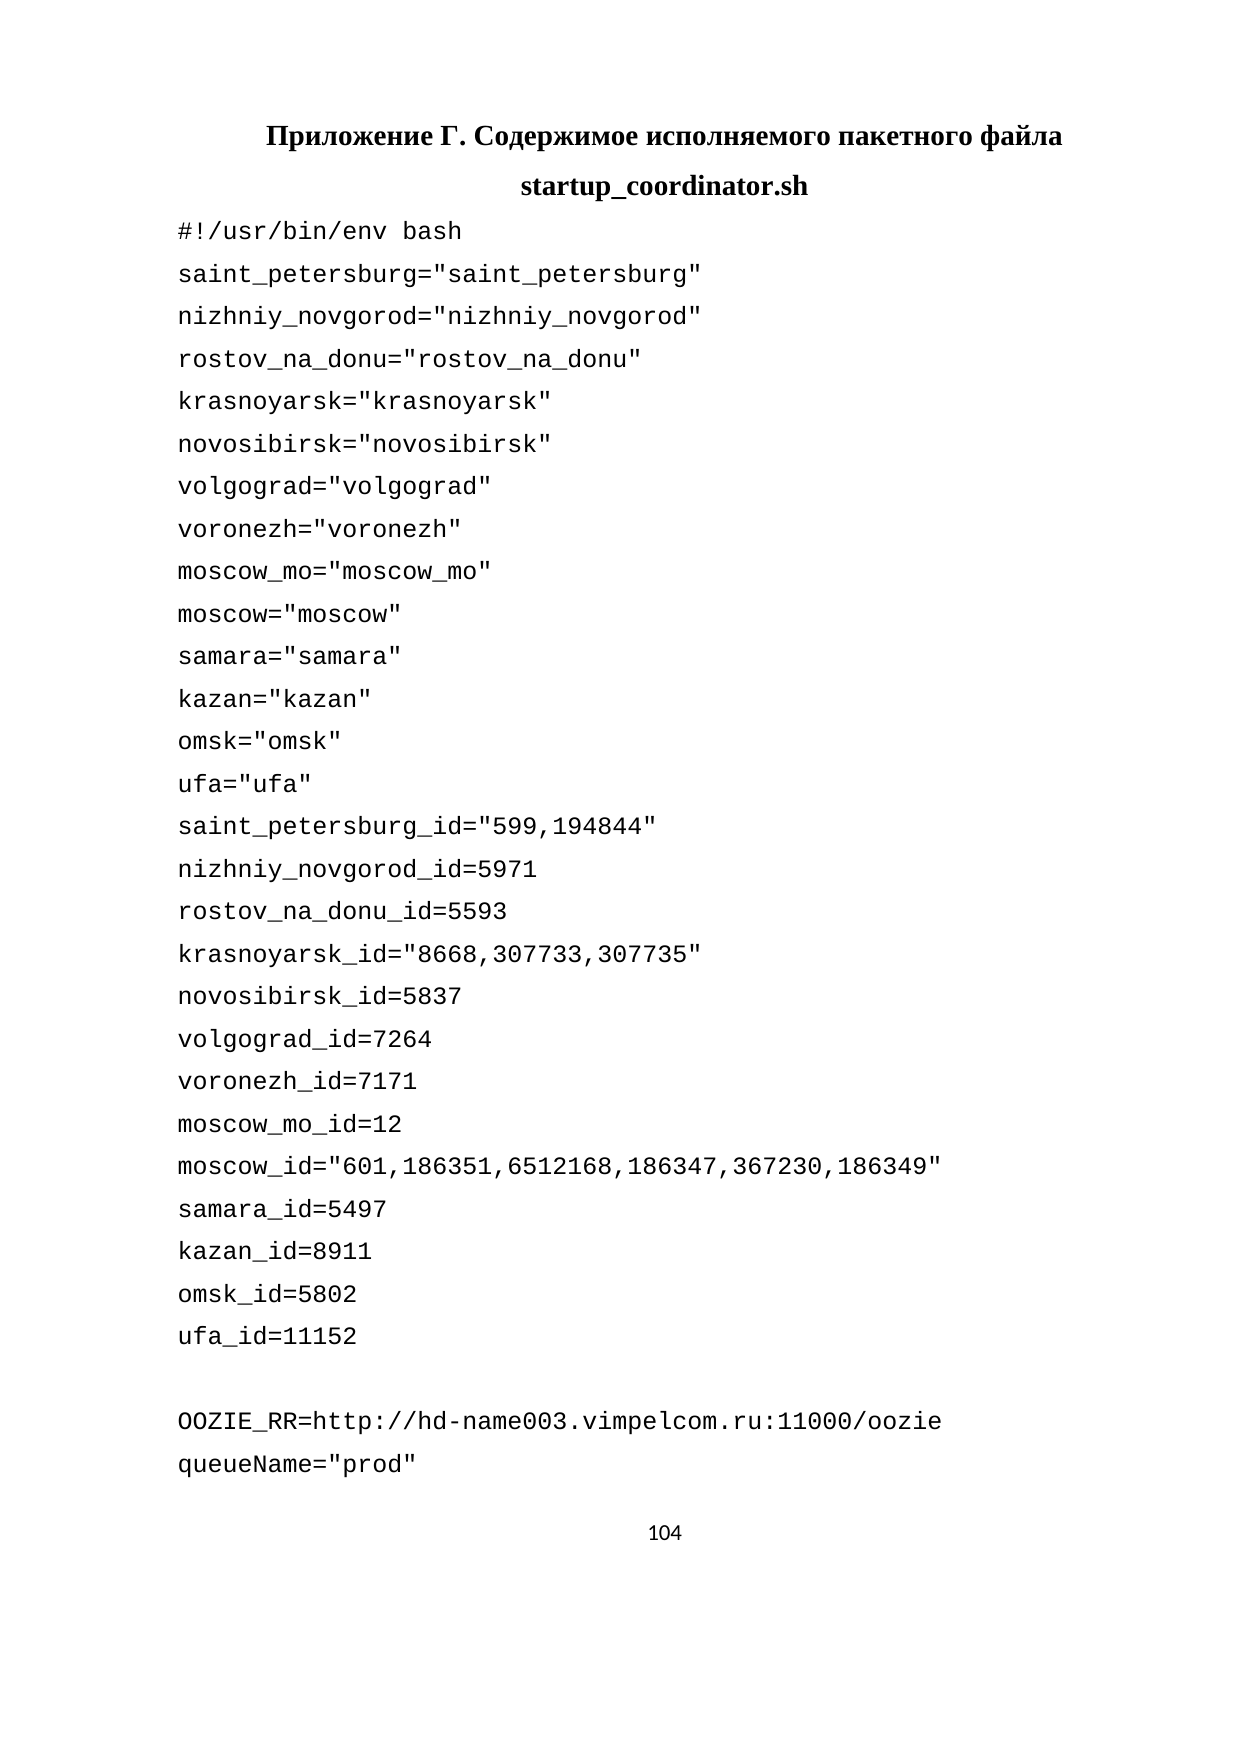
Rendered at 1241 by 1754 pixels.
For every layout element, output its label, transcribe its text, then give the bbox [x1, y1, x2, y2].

text omsk_id=5802 [177, 1281, 1152, 1309]
text ufa="ufa" [177, 771, 1152, 799]
text nizhniy_novgorod="nizhniy_novgorod" [177, 304, 1152, 332]
text saint_petersburg_id="599,194844" [177, 814, 1152, 842]
text volgograd="volgograd" [177, 474, 1152, 502]
text queueName="prod" [177, 1451, 1152, 1479]
text kazan="kazan" [177, 686, 1152, 714]
text Приложение Г. Содержимое исполняемого пакетного файла startup_coordinator.sh [177, 118, 1152, 202]
text rostov_na_donu="rostov_na_donu" [177, 346, 1152, 374]
text moscow_mo="moscow_mo" [177, 559, 1152, 587]
text novosibirsk="novosibirsk" [177, 431, 1152, 459]
text krasnoyarsk_id="8668,307733,307735" [177, 941, 1152, 969]
text krasnoyarsk="krasnoyarsk" [177, 389, 1152, 417]
text moscow_id="601,186351,6512168,186347,367230,186349" [177, 1154, 1152, 1182]
text voronezh_id=7171 [177, 1069, 1152, 1097]
text novosibirsk_id=5837 [177, 984, 1152, 1012]
text samara="samara" [177, 644, 1152, 672]
text moscow_mo_id=12 [177, 1111, 1152, 1139]
text samara_id=5497 [177, 1196, 1152, 1224]
text voronezh="voronezh" [177, 516, 1152, 544]
text rostov_na_donu_id=5593 [177, 899, 1152, 927]
text OOZIE_RR=http://hd-name003.vimpelcom.ru:11000/oozie [177, 1409, 1152, 1437]
text nizhniy_novgorod_id=5971 [177, 856, 1152, 884]
text kazan_id=8911 [177, 1239, 1152, 1267]
text ufa_id=11152 [177, 1324, 1152, 1352]
text #!/usr/bin/env bash [177, 219, 1152, 247]
text volgograd_id=7264 [177, 1026, 1152, 1054]
text omsk="omsk" [177, 729, 1152, 757]
text saint_petersburg="saint_petersburg" [177, 261, 1152, 289]
text moscow="moscow" [177, 601, 1152, 629]
